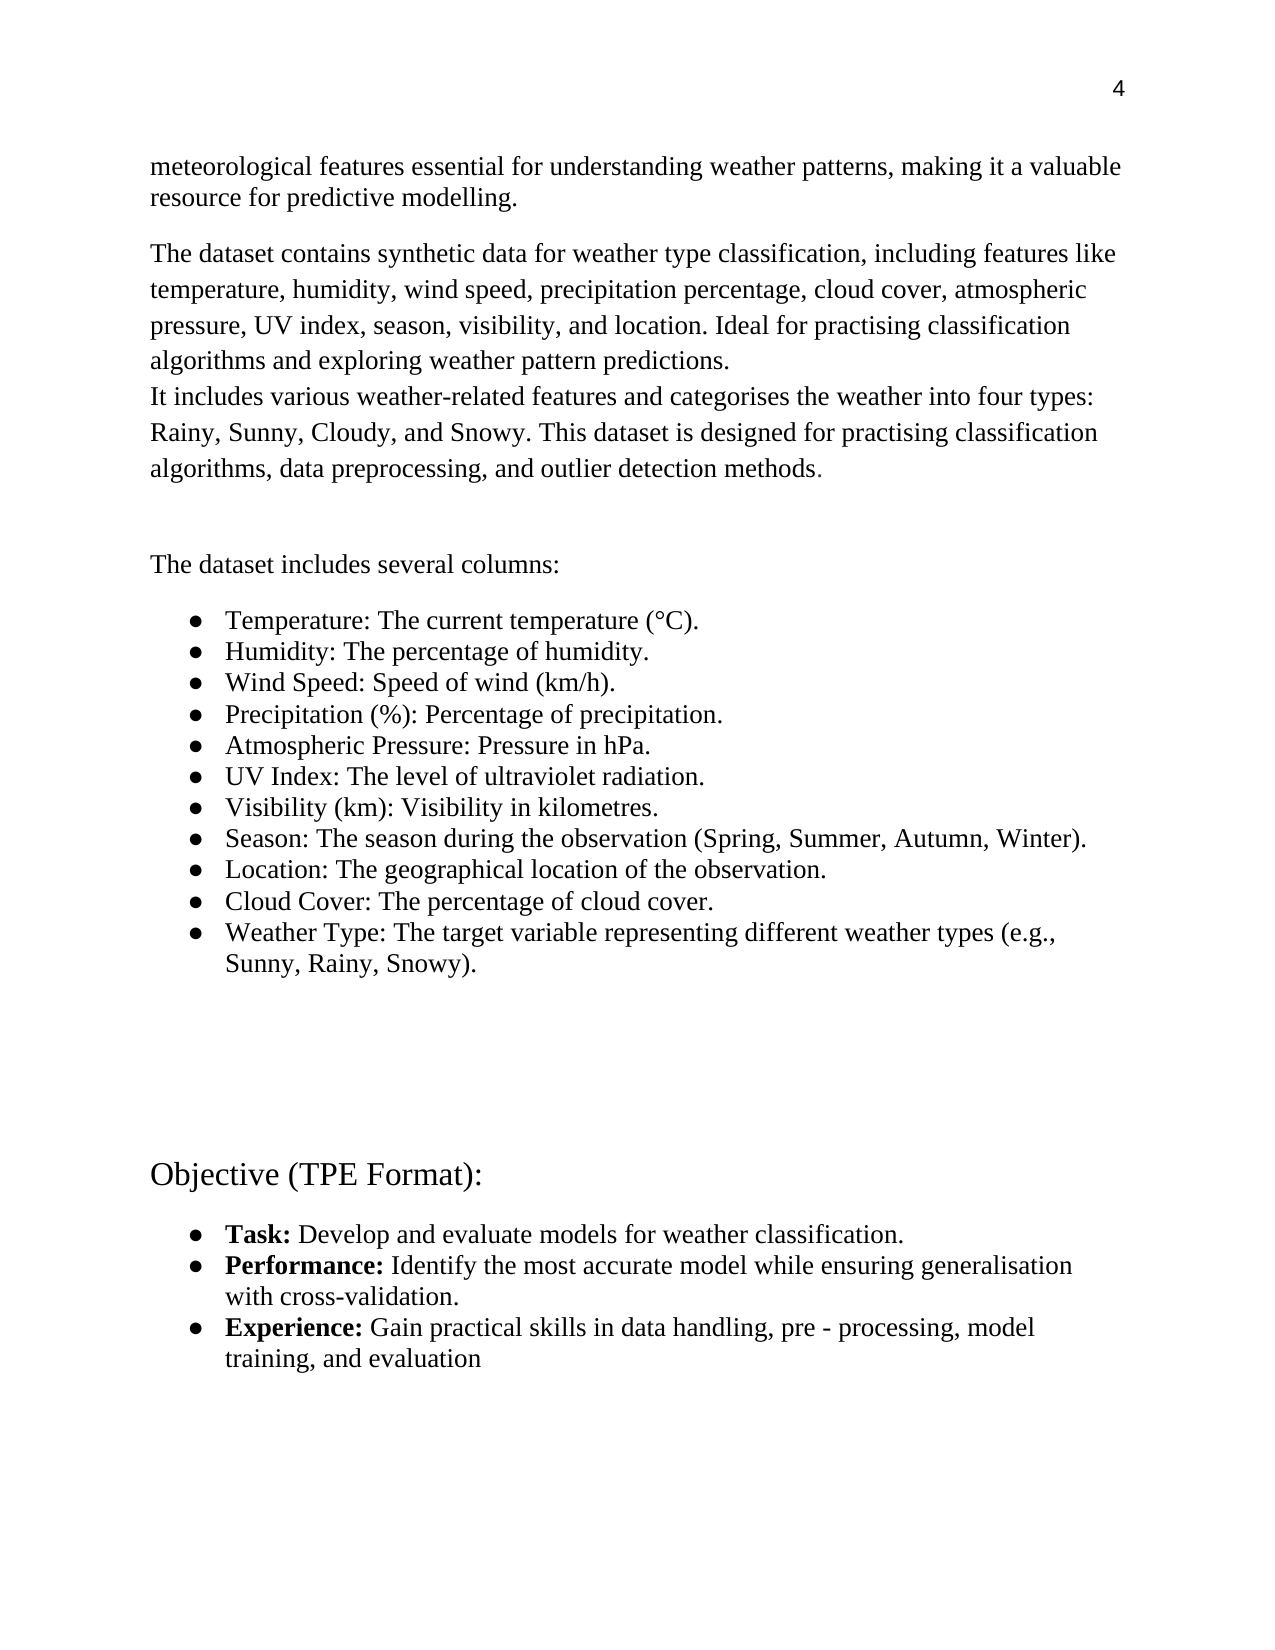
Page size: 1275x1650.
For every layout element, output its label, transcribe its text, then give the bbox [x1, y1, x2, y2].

list Task: Develop and evaluate models for weather classification. [187, 1218, 1125, 1249]
list Experience: Gain practical skills in data handling, pre - processing, model training, and evaluation [187, 1311, 1125, 1374]
text It includes various weather-related features and categorises the weather into four types: Rainy, Sunny, Cloudy, and Snowy. This dataset is designed for practising classification algorithms, data preprocessing, and outlier detection methods. [150, 380, 1125, 483]
list Wind Speed: Speed of wind (km/h). [187, 667, 1125, 698]
subtitle Objective (TPE Format): [150, 1154, 1125, 1193]
list Season: The season during the observation (Spring, Summer, Autumn, Winter). [187, 822, 1125, 853]
list Weather Type: The target variable representing different weather types (e.g., Sunny, Rainy, Snowy). [187, 916, 1125, 978]
list Cloud Cover: The percentage of cloud cover. [187, 884, 1125, 916]
list Performance: Identify the most accurate model while ensuring generalisation with cross-validation. [187, 1249, 1125, 1311]
list Humidity: The percentage of humidity. [187, 635, 1125, 667]
text The dataset includes several columns: [150, 548, 1125, 579]
list Atmospheric Pressure: Pressure in hPa. [187, 729, 1125, 760]
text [150, 150, 1125, 212]
list Location: The geographical location of the observation. [187, 853, 1125, 884]
list Visibility (km): Visibility in kilometres. [187, 791, 1125, 822]
list Precipitation (%): Percentage of precipitation. [187, 698, 1125, 729]
list UV Index: The level of ultraviolet radiation. [187, 760, 1125, 791]
text The dataset contains synthetic data for weather type classification, including features like temperature, humidity, wind speed, precipitation percentage, cloud cover, atmospheric pressure, UV index, season, visibility, and location. Ideal for practising classification algorithms and exploring weather pattern predictions. [150, 237, 1125, 376]
list Temperature: The current temperature (°C). [187, 604, 1125, 635]
